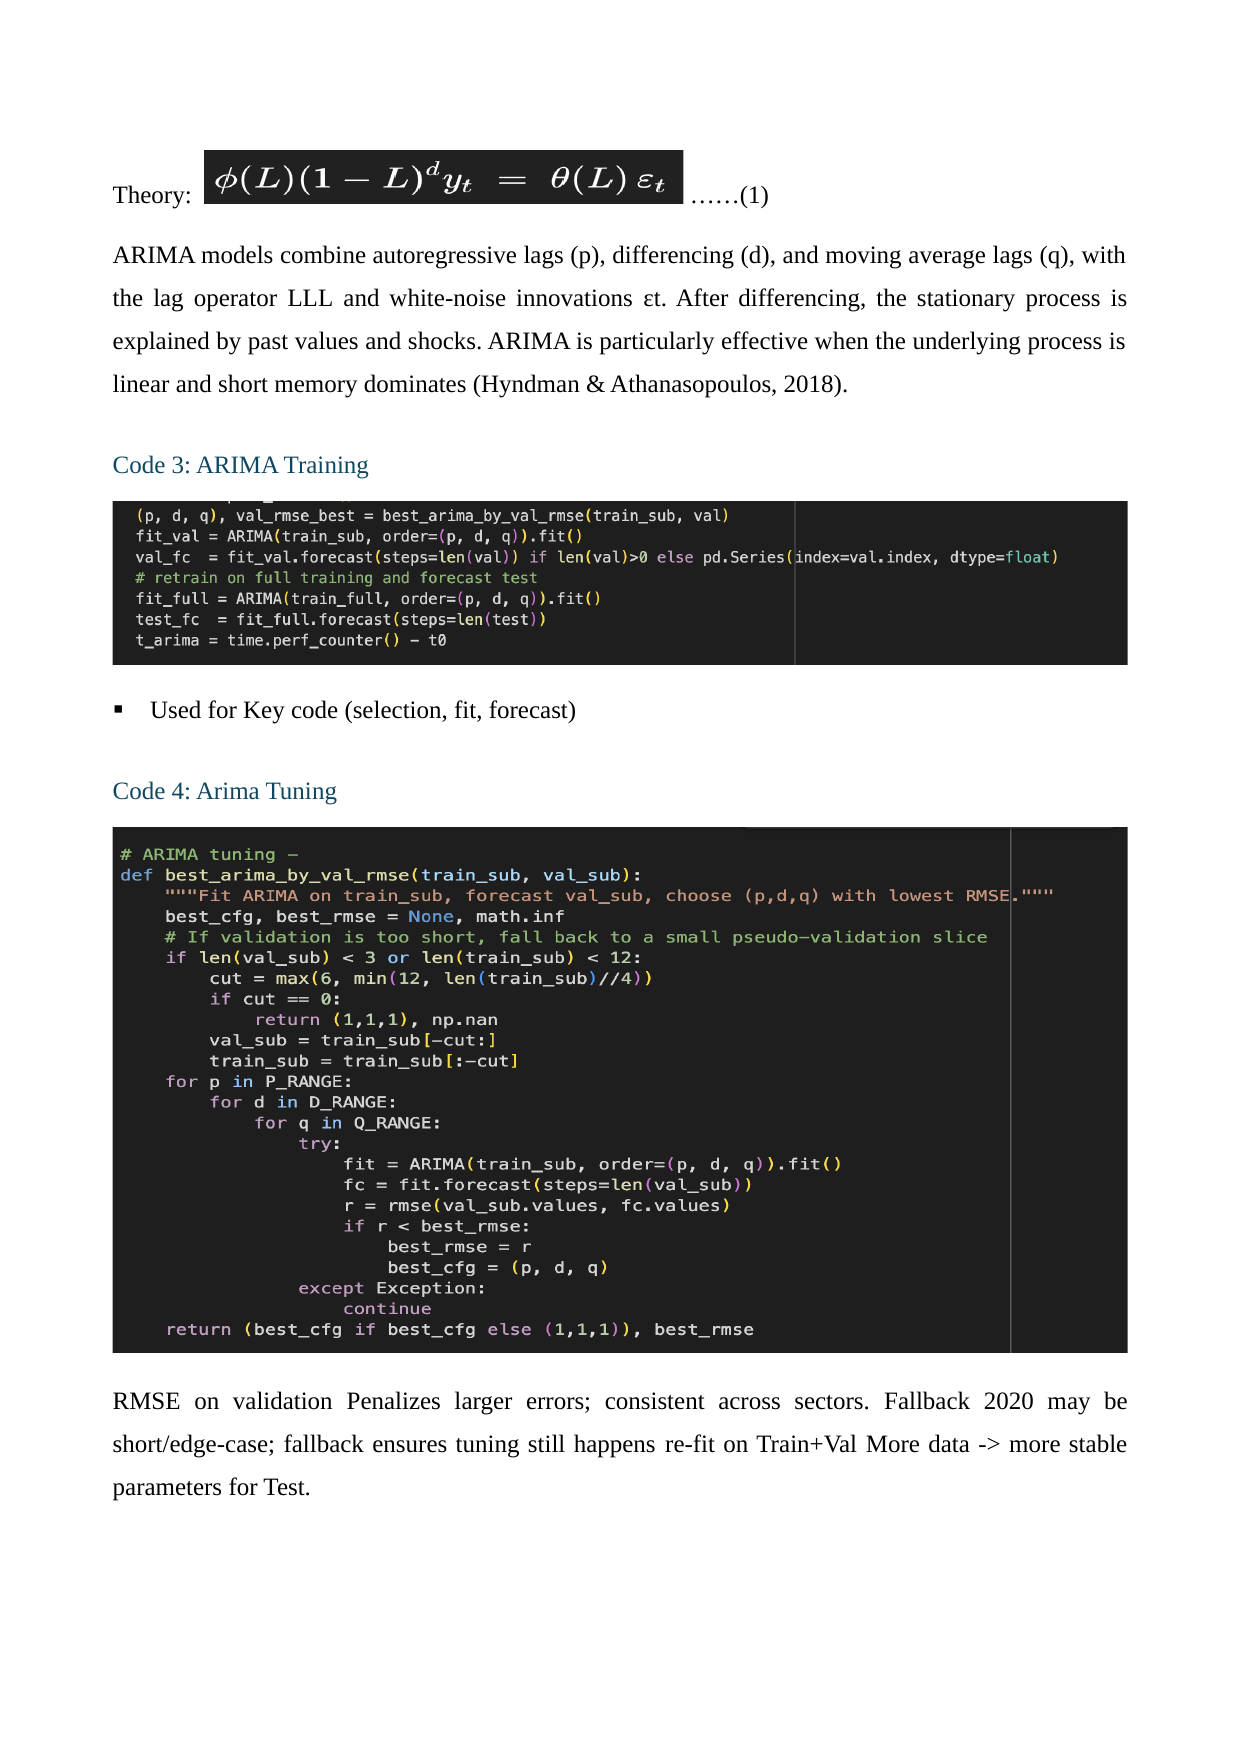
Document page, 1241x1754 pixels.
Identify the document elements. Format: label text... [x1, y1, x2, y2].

picture [204, 150, 684, 204]
subtitle Code 4: Arima Tuning [112, 776, 1128, 804]
picture [112, 501, 1128, 665]
picture [112, 827, 1128, 1353]
subtitle Code 3: ARIMA Training [112, 450, 1128, 479]
list Used for Key code (selection, fit, forecast) [112, 695, 1128, 724]
text ARIMA models combine autoregressive lags (p), differencing (d), and moving average lags (q), with the lag operator LLL and white-noise innovations εt​. After differencing, the stationary process is explained by past values and shocks. ARIMA is particularly effective when the underlying process is linear and short memory dominates (Hyndman & Athanasopoulos, 2018). [112, 240, 1128, 398]
text RMSE on validation Penalizes larger errors; consistent across sectors. Fallback 2020 may be short/edge-case; fallback ensures tuning still happens re-fit on Train+Val More data -> more stable parameters for Test. [112, 1386, 1128, 1501]
